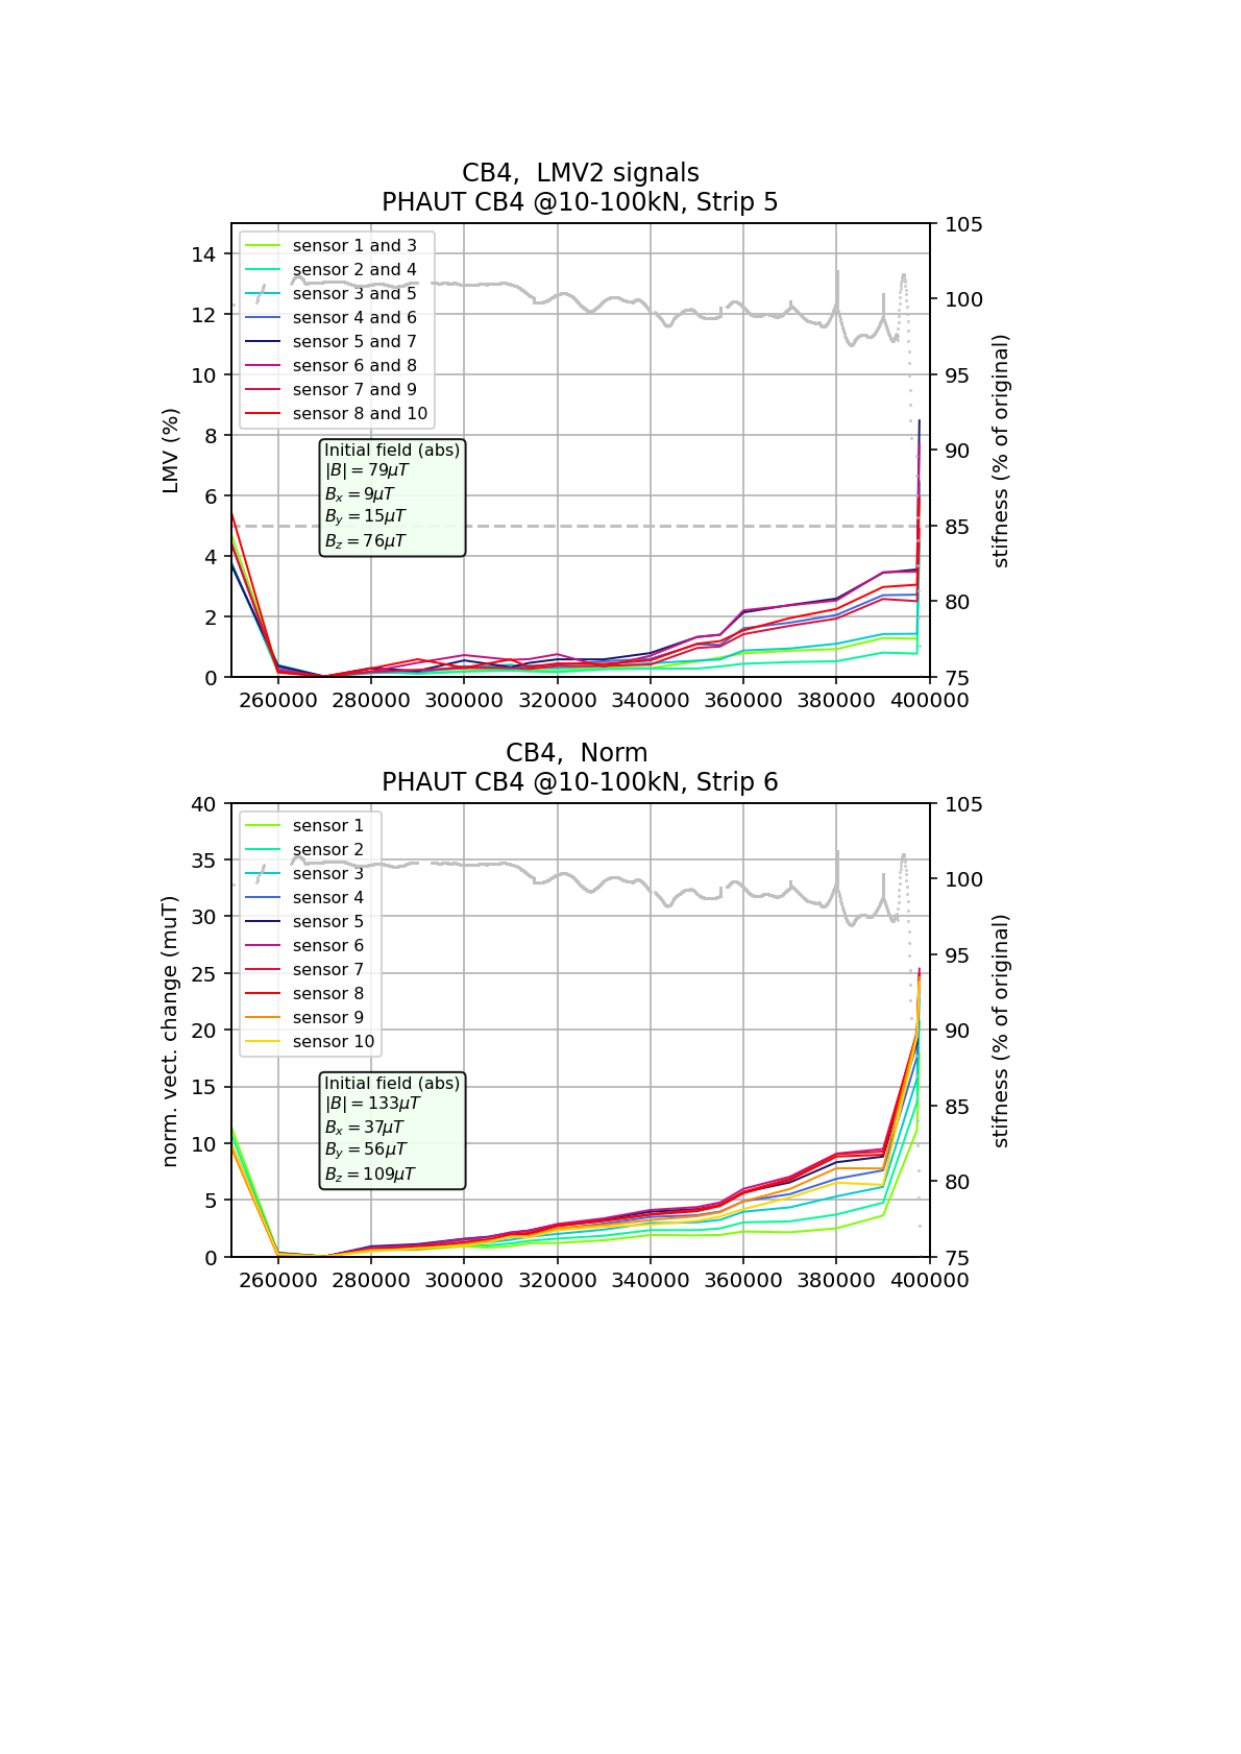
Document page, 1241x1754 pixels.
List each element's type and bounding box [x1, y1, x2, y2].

picture [147, 147, 1027, 726]
picture [147, 727, 1027, 1306]
